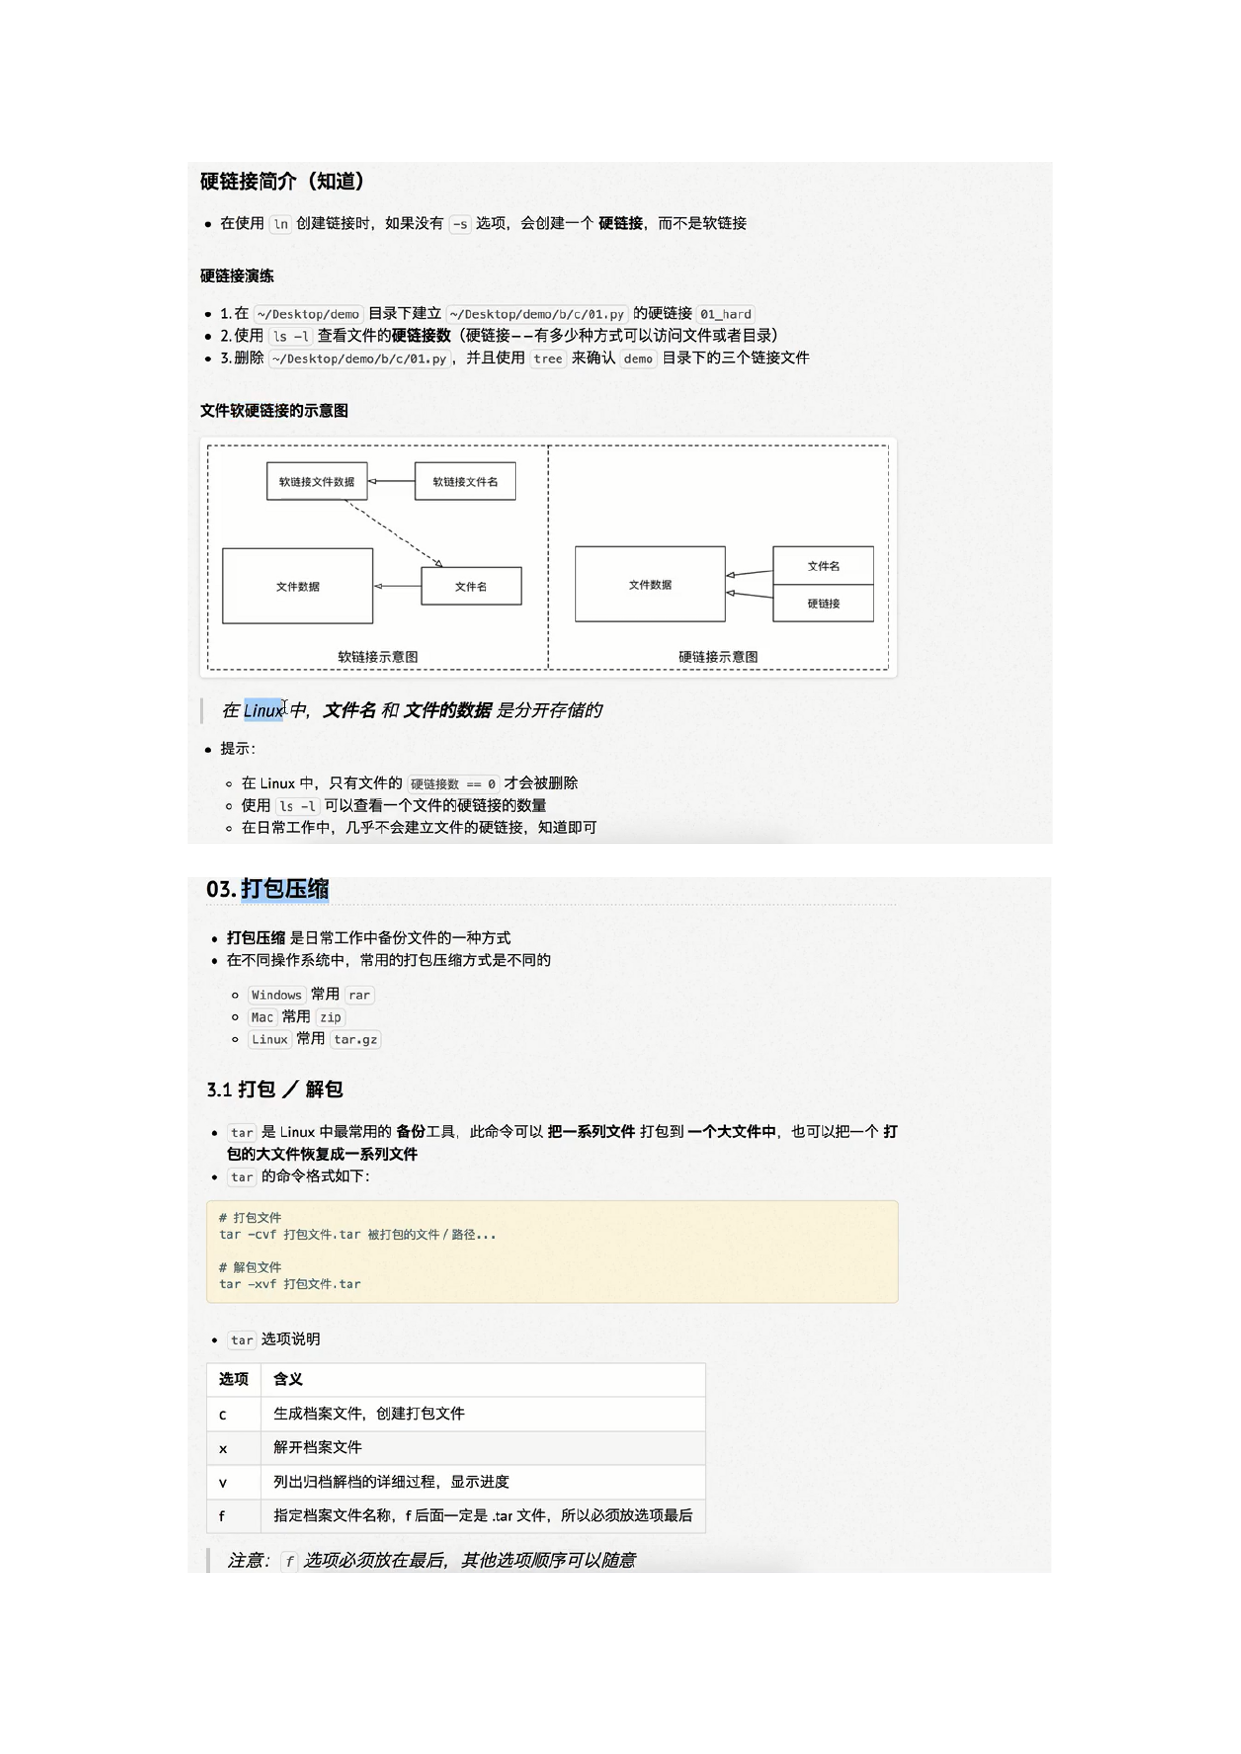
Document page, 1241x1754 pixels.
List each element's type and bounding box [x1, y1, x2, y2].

picture [187, 162, 1053, 844]
picture [187, 877, 1052, 1573]
